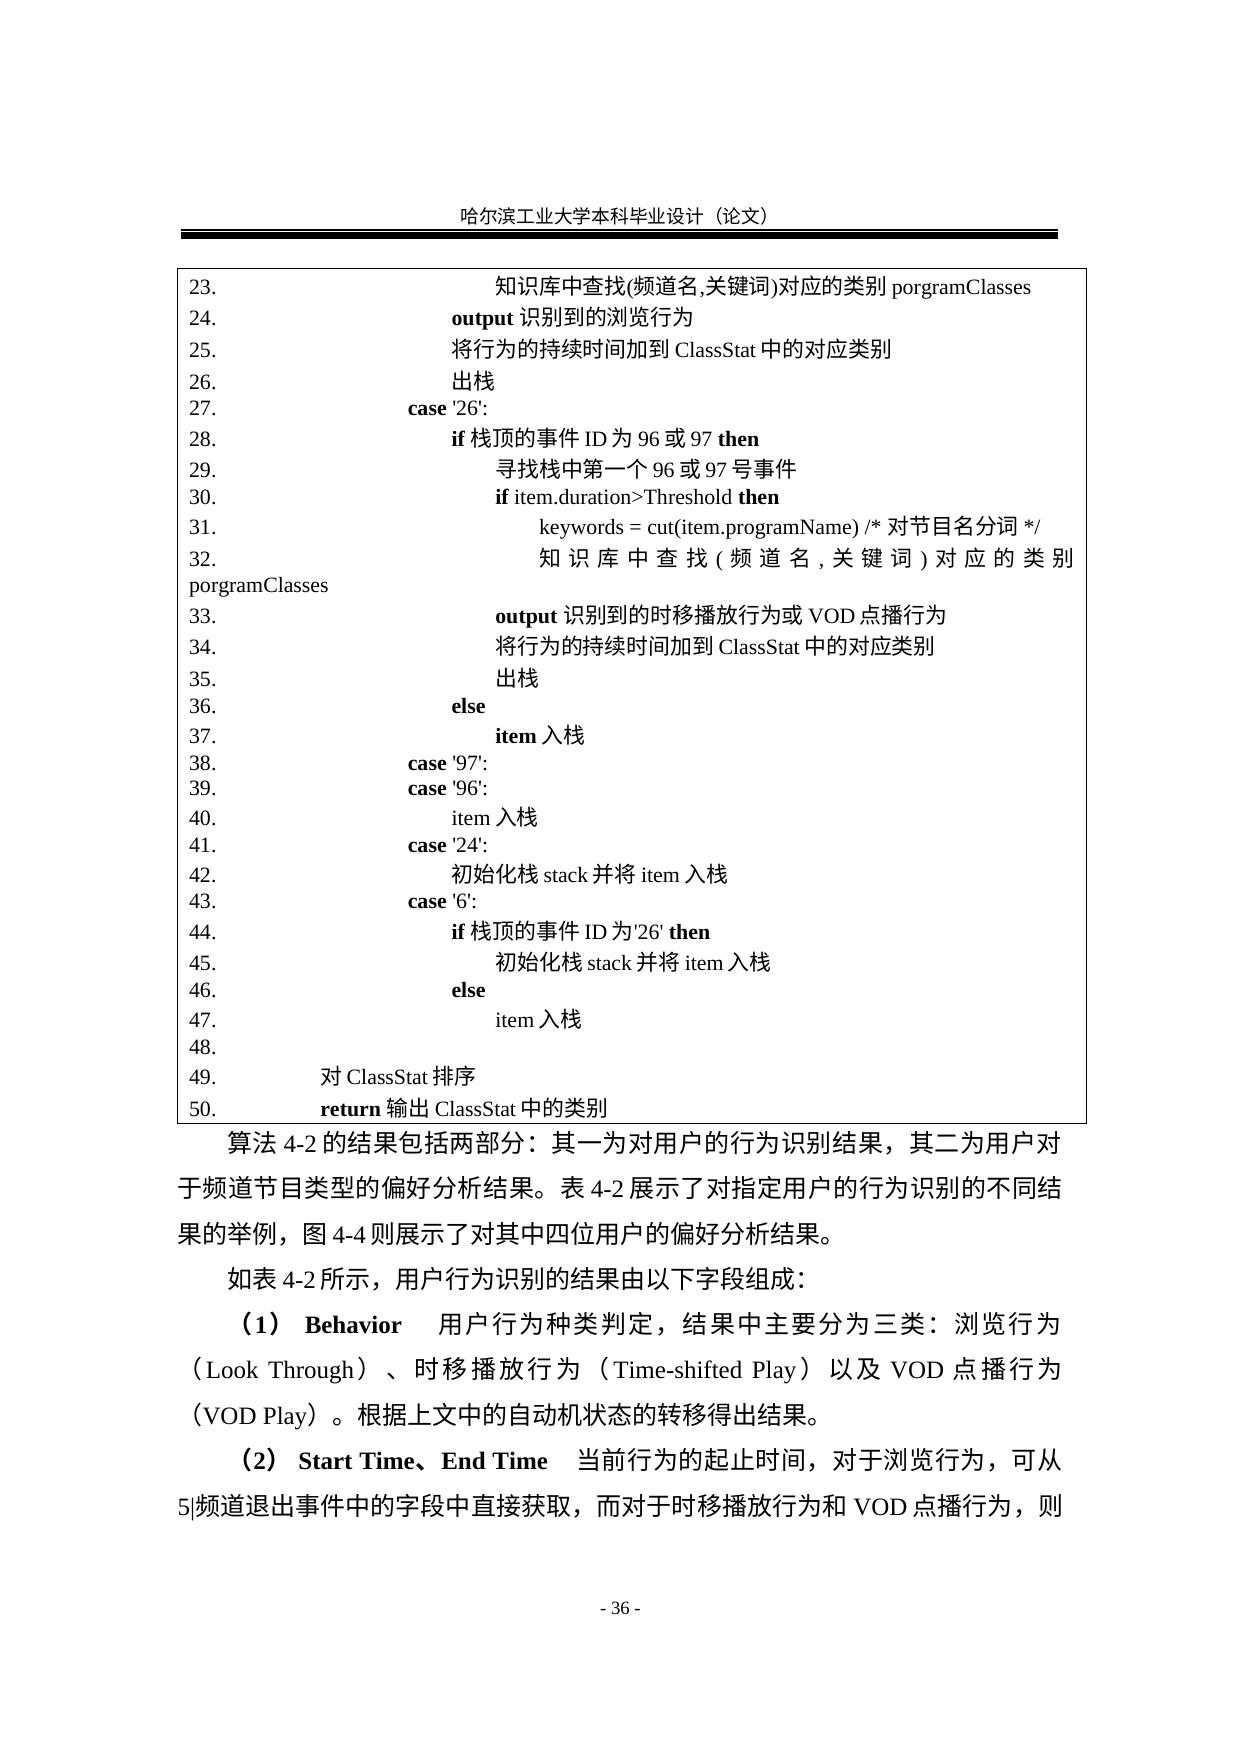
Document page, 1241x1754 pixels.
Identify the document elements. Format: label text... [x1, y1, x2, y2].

text 算法4-2的结果包括两部分：其一为对用户的行为识别结果，其二为用户对于频道节目类型的偏好分析结果。表4-2展示了对指定用户的行为识别的不同结果的举例，图4-4则展示了对其中四位用户的偏好分析结果。 [177, 1124, 1063, 1250]
text 如表4-2所示，用户行为识别的结果由以下字段组成： [177, 1259, 1063, 1296]
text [177, 1441, 1063, 1522]
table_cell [178, 269, 1086, 1122]
text （1） Behavior 用户行为种类判定，结果中主要分为三类：浏览行为（Look Through）、时移播放行为（Time-shifted Play）以及VOD点播行为（VOD Play）。根据上文中的自动机状态的转移得出结果。 [177, 1305, 1063, 1432]
